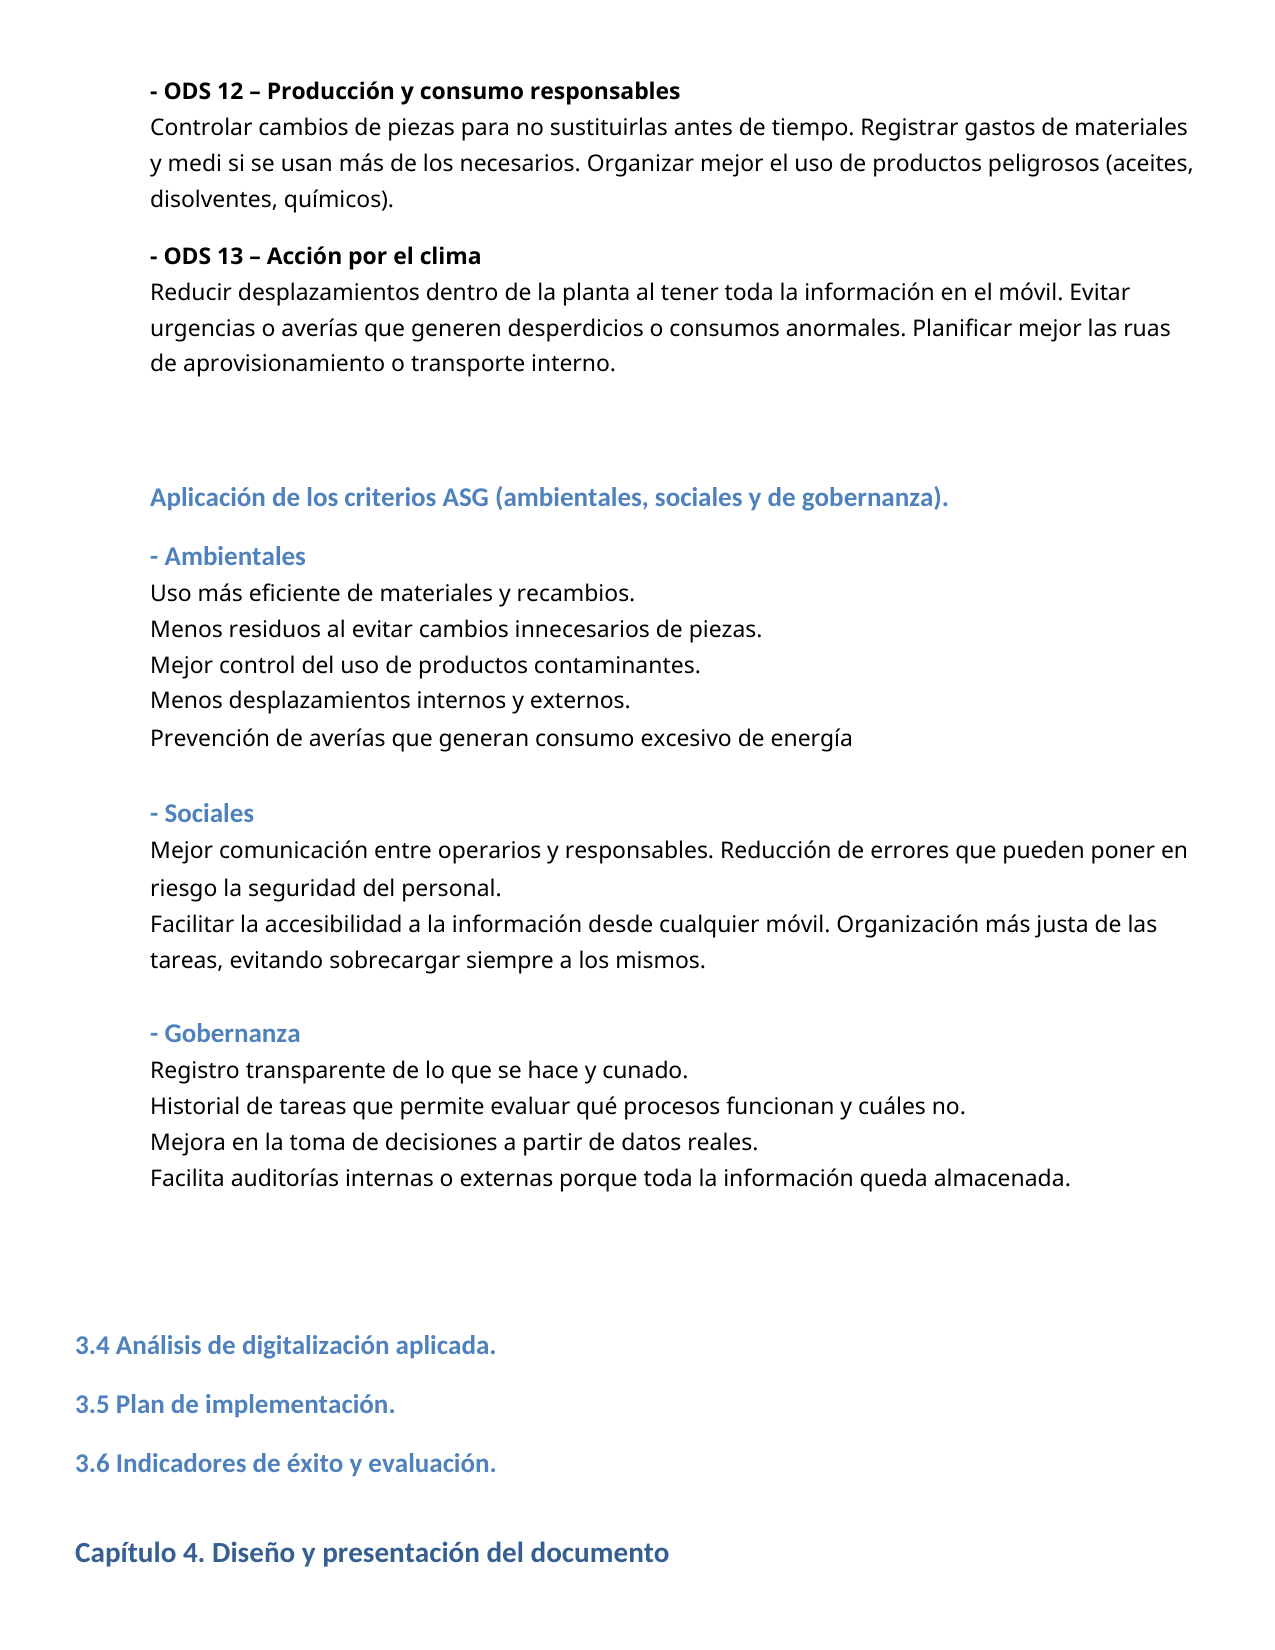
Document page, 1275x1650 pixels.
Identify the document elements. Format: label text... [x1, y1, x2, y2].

subtitle 3.5 Plan de implementación. [75, 1387, 1200, 1420]
subtitle - ODS 12 – Producción y consumo responsables Controlar cambios de piezas para no sustituirlas antes de tiempo. Registrar gastos de materiales y medi si se usan más de los necesarios. Organizar mejor el uso de productos peligrosos (aceites, disolventes, químicos). [150, 75, 1200, 214]
subtitle - Ambientales Uso más eficiente de materiales y recambios. Menos residuos al evitar cambios innecesarios de piezas. Mejor control del uso de productos contaminantes. Menos desplazamientos internos y externos. Prevención de averías que generan consumo excesivo de energía - Sociales Mejor comunicación entre operarios y responsables. Reducción de errores que pueden poner en riesgo la seguridad del personal. Facilitar la accesibilidad a la información desde cualquier móvil. Organización más justa de las tareas, evitando sobrecargar siempre a los mismos. - Gobernanza Registro transparente de lo que se hace y cunado. Historial de tareas que permite evaluar qué procesos funcionan y cuáles no. Mejora en la toma de decisiones a partir de datos reales. Facilita auditorías internas o externas porque toda la información queda almacenada. [150, 539, 1200, 1303]
subtitle 3.6 Indicadores de éxito y evaluación. [75, 1446, 1200, 1479]
subtitle Capítulo 4. Diseño y presentación del documento [75, 1534, 1200, 1569]
subtitle 3.4 Análisis de digitalización aplicada. [75, 1328, 1200, 1361]
subtitle - ODS 13 – Acción por el clima Reducir desplazamientos dentro de la planta al tener toda la información en el móvil. Evitar urgencias o averías que generen desperdicios o consumos anormales. Planificar mejor las ruas de aprovisionamiento o transporte interno. [150, 239, 1200, 454]
subtitle Aplicación de los criterios ASG (ambientales, sociales y de gobernanza). [150, 480, 1200, 513]
